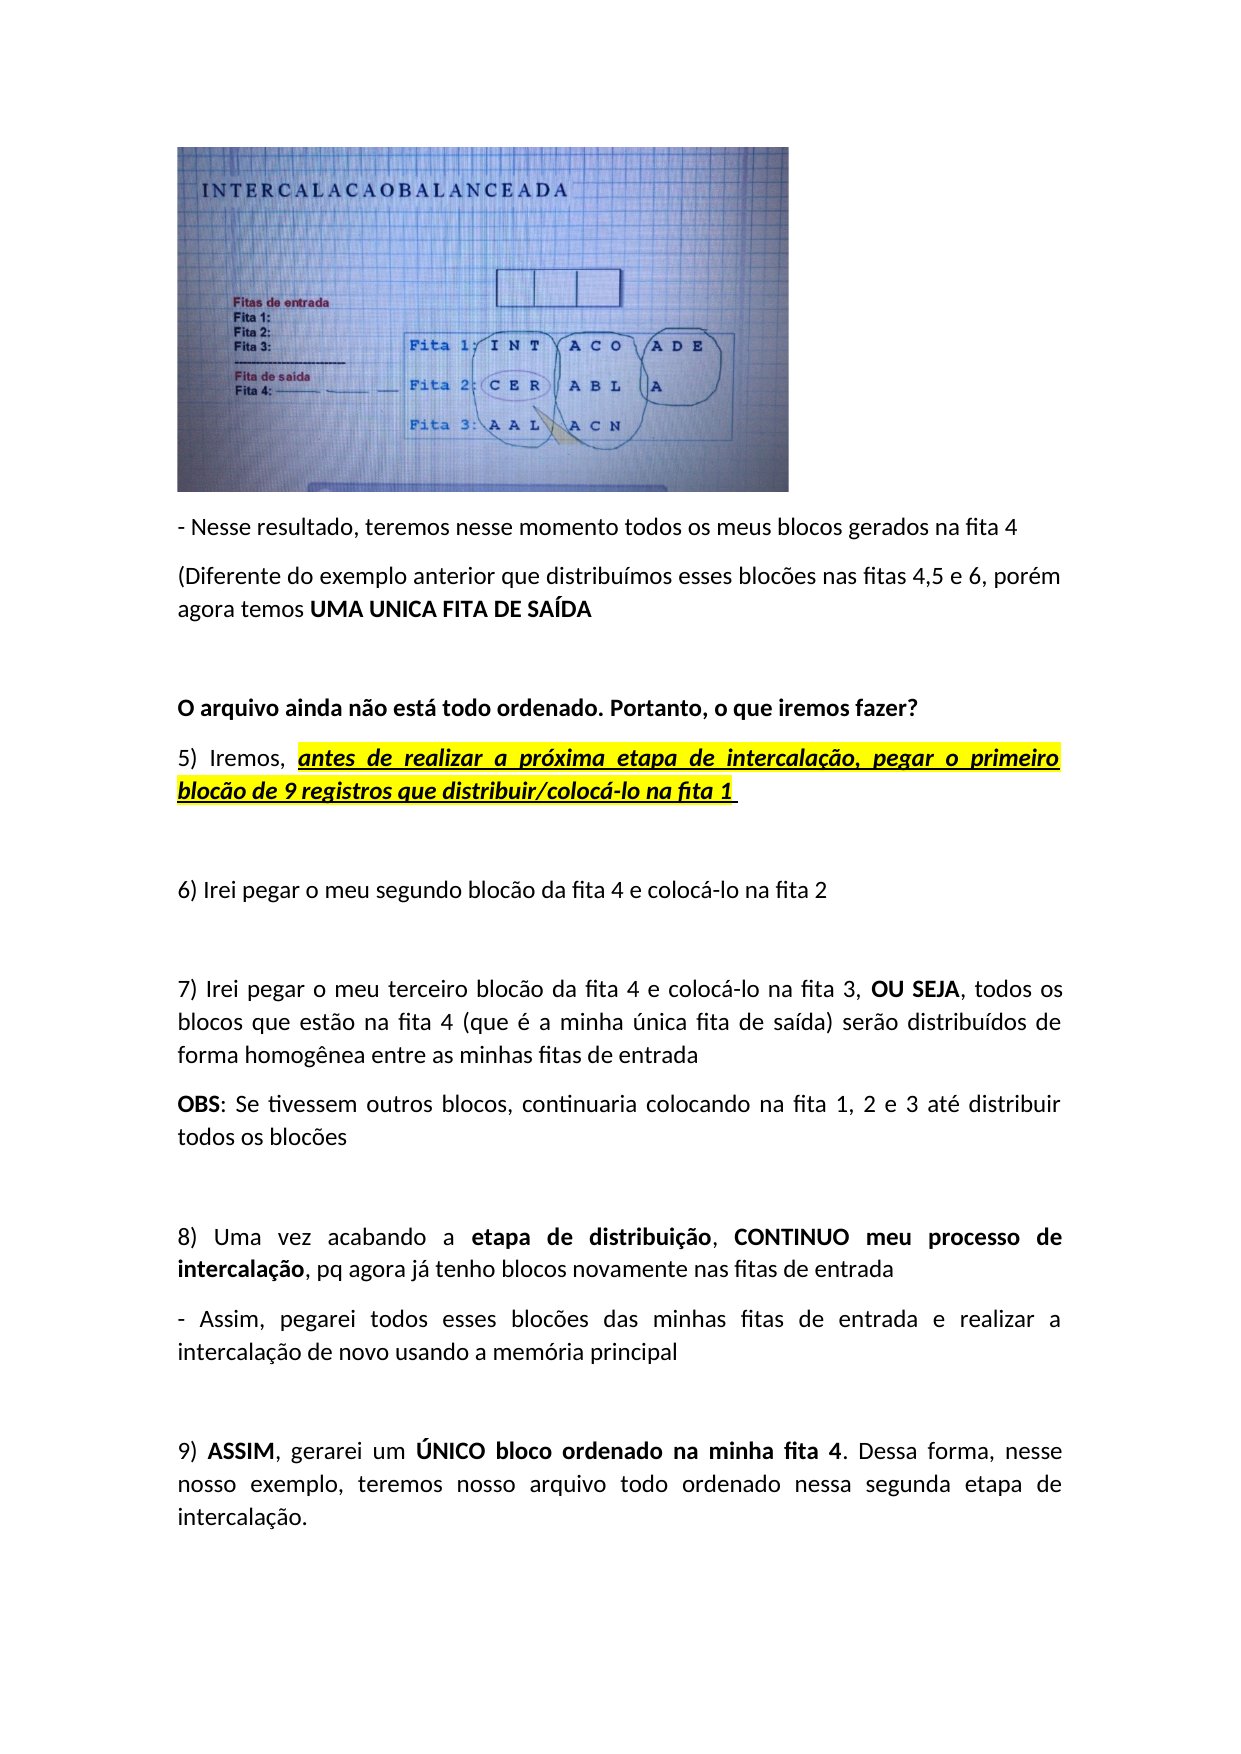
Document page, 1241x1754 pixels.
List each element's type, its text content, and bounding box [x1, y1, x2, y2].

text (Diferente do exemplo anterior que distribuímos esses blocões nas fitas 4,5 e 6, porém agora temos UMA UNICA FITA DE SAÍDA [177, 560, 1063, 624]
text O arquivo ainda não está todo ordenado. Portanto, o que iremos fazer? [177, 692, 1063, 723]
text 6) Irei pegar o meu segundo blocão da fita 4 e colocá-lo na fita 2 [177, 874, 1063, 904]
text - Assim, pegarei todos esses blocões das minhas fitas de entrada e realizar a intercalação de novo usando a memória principal [177, 1303, 1063, 1367]
text 5) Iremos, antes de realizar a próxima etapa de intercalação, pegar o primeiro blocão de 9 registros que distribuir/colocá-lo na fita 1 [177, 742, 1063, 805]
text 8) Uma vez acabando a etapa de distribuição, CONTINUO meu processo de intercalação, pq agora já tenho blocos novamente nas fitas de entrada [177, 1221, 1063, 1284]
text 9) ASSIM, gerarei um ÚNICO bloco ordenado na minha fita 4. Dessa forma, nesse nosso exemplo, teremos nosso arquivo todo ordenado nessa segunda etapa de intercalação. [177, 1435, 1063, 1532]
text 7) Irei pegar o meu terceiro blocão da fita 4 e colocá-lo na fita 3, OU SEJA, todos os blocos que estão na fita 4 (que é a minha única fita de saída) serão distribuídos de forma homogênea entre as minhas fitas de entrada [177, 973, 1063, 1069]
text - Nesse resultado, teremos nesse momento todos os meus blocos gerados na fita 4 [177, 511, 1063, 541]
text OBS: Se tivessem outros blocos, continuaria colocando na fita 1, 2 e 3 até distribuir todos os blocões [177, 1089, 1063, 1152]
picture [177, 147, 789, 492]
